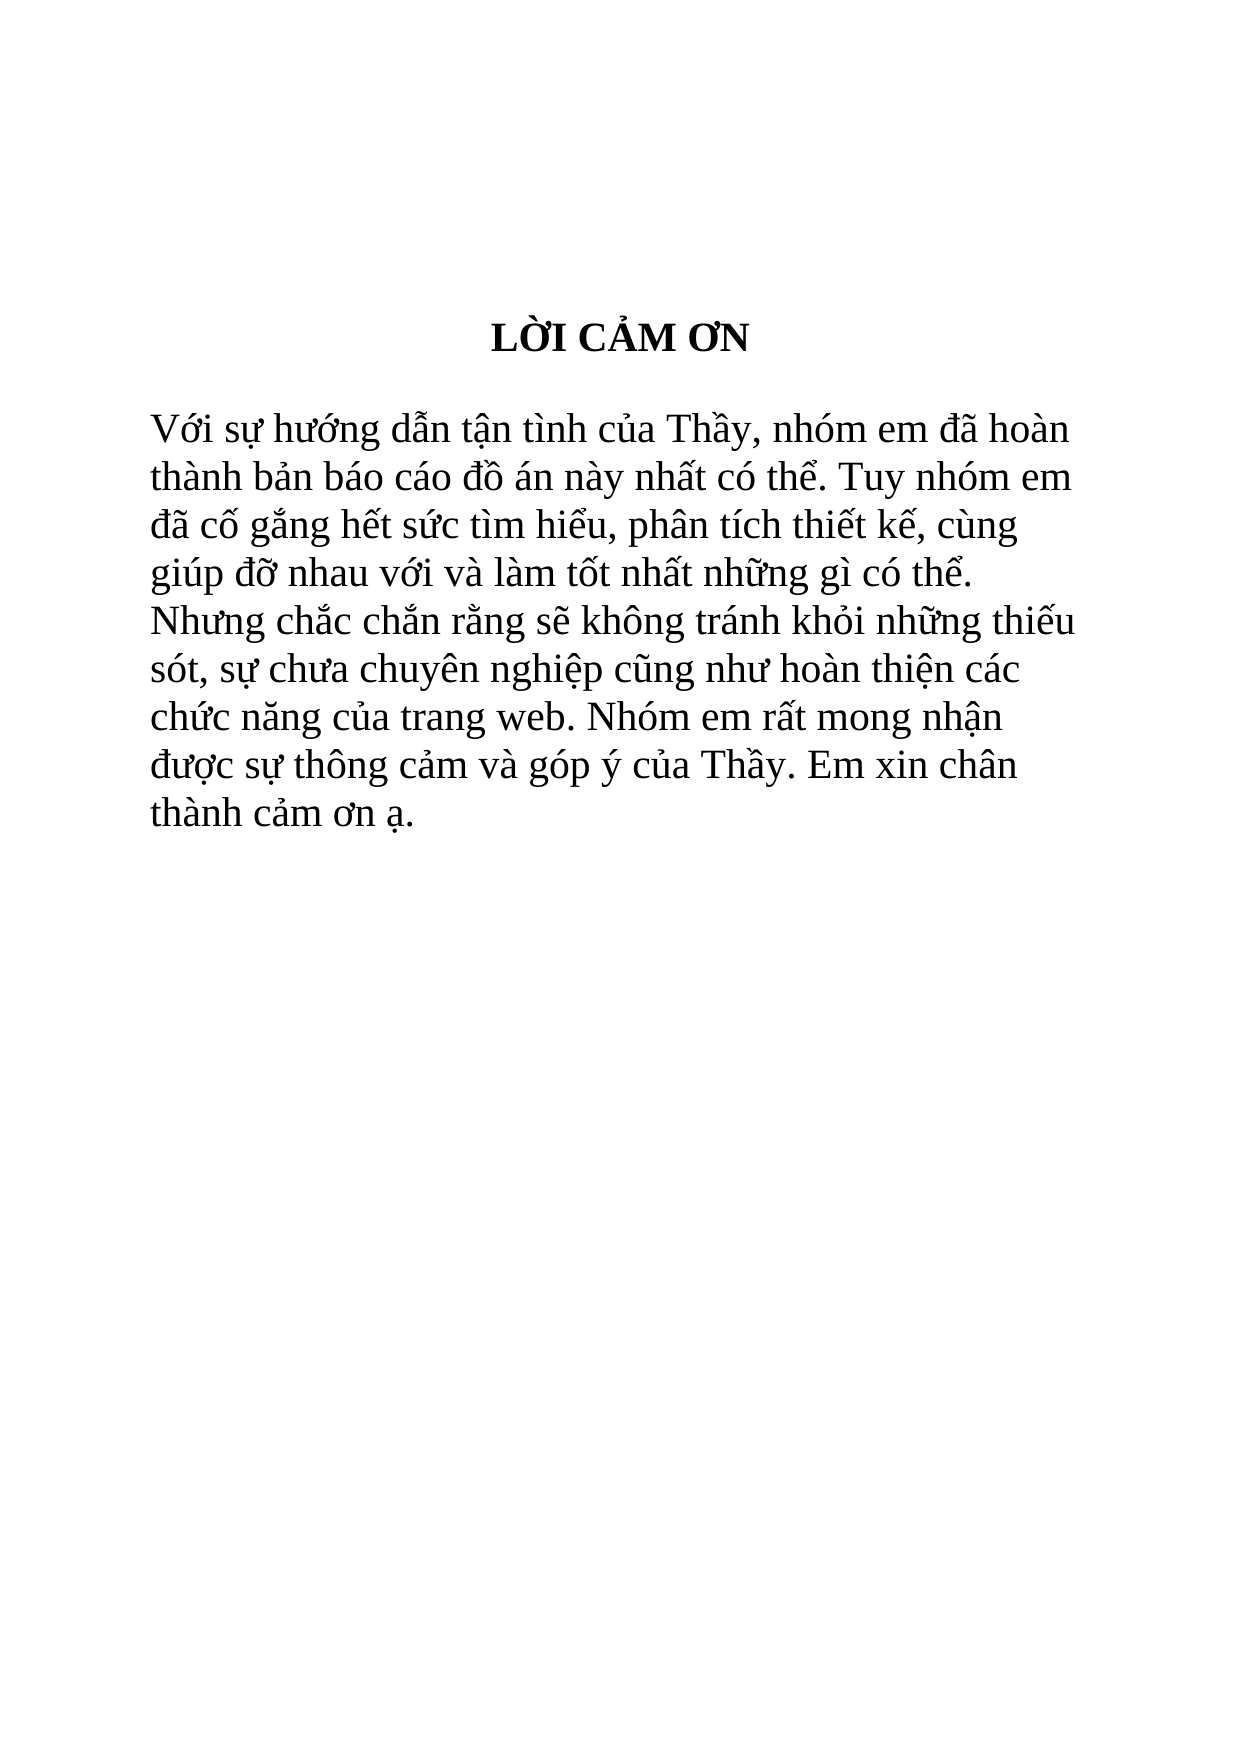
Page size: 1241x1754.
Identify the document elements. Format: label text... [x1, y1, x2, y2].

text Với sự hướng dẫn tận tình của Thầy, nhóm em đã hoàn thành bản báo cáo đồ án này nhất có thể. Tuy nhóm em đã cố gắng hết sức tìm hiểu, phân tích thiết kế, cùng giúp đỡ nhau với và làm tốt nhất những gì có thể. Nhưng chắc chắn rằng sẽ không tránh khỏi những thiếu sót, sự chưa chuyên nghiệp cũng như hoàn thiện các chức năng của trang web. Nhóm em rất mong nhận được sự thông cảm và góp ý của Thầy. Em xin chân thành cảm ơn ạ. [150, 404, 1090, 835]
text LỜI CẢM ƠN [150, 313, 1090, 361]
